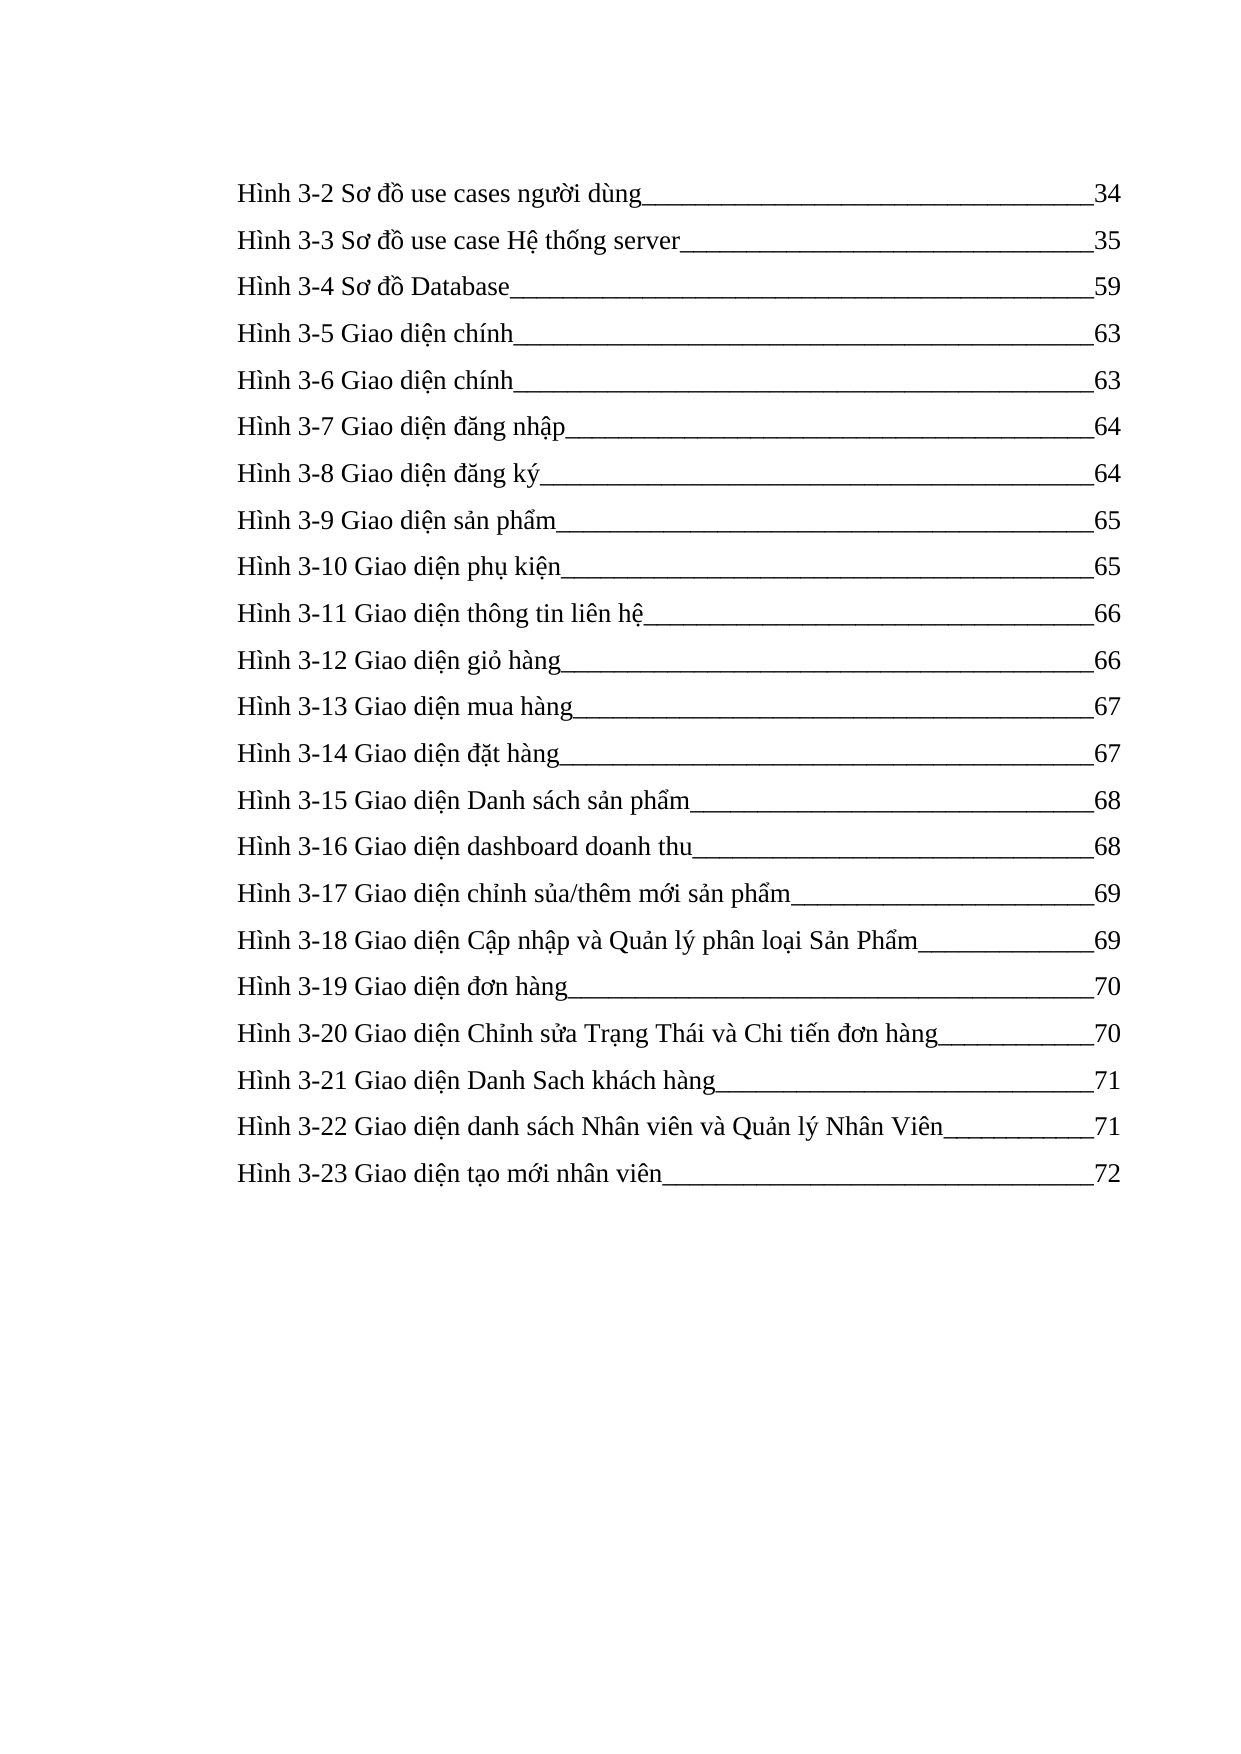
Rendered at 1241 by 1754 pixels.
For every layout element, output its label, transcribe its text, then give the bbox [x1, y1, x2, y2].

text Hình 3-16 Giao diện dashboard doanh thu 68 [207, 831, 1122, 862]
text Hình 3-8 Giao diện đăng ký 64 [207, 457, 1122, 488]
text Hình 3-5 Giao diện chính 63 [207, 317, 1122, 348]
text Hình 3-6 Giao diện chính 63 [207, 364, 1122, 395]
text Hình 3-11 Giao diện thông tin liên hệ 66 [207, 597, 1122, 628]
text Hình 3-19 Giao diện đơn hàng 70 [207, 971, 1122, 1002]
text Hình 3-17 Giao diện chỉnh sủa/thêm mới sản phẩm 69 [207, 877, 1122, 908]
text Hình 3-14 Giao diện đặt hàng 67 [207, 737, 1122, 768]
text Hình 3-20 Giao diện Chỉnh sửa Trạng Thái và Chi tiến đơn hàng 70 [207, 1017, 1122, 1048]
text Hình 3-9 Giao diện sản phẩm 65 [207, 504, 1122, 535]
text Hình 3-7 Giao diện đăng nhập 64 [207, 411, 1122, 442]
text Hình 3-13 Giao diện mua hàng 67 [207, 691, 1122, 722]
text Hình 3-4 Sơ đồ Database 59 [207, 271, 1122, 302]
text Hình 3-18 Giao diện Cập nhập và Quản lý phân loại Sản Phẩm 69 [207, 924, 1122, 955]
text Hình 3-12 Giao diện giỏ hàng 66 [207, 644, 1122, 675]
text Hình 3-2 Sơ đồ use cases người dùng 34 [207, 177, 1122, 208]
text Hình 3-15 Giao diện Danh sách sản phẩm 68 [207, 784, 1122, 815]
text Hình 3-3 Sơ đồ use case Hệ thống server 35 [207, 224, 1122, 255]
text Hình 3-21 Giao diện Danh Sach khách hàng 71 [207, 1064, 1122, 1095]
text Hình 3-10 Giao diện phụ kiện 65 [207, 551, 1122, 582]
text Hình 3-22 Giao diện danh sách Nhân viên và Quản lý Nhân Viên 71 [207, 1111, 1122, 1142]
text Hình 3-23 Giao diện tạo mới nhân viên 72 [207, 1157, 1122, 1188]
